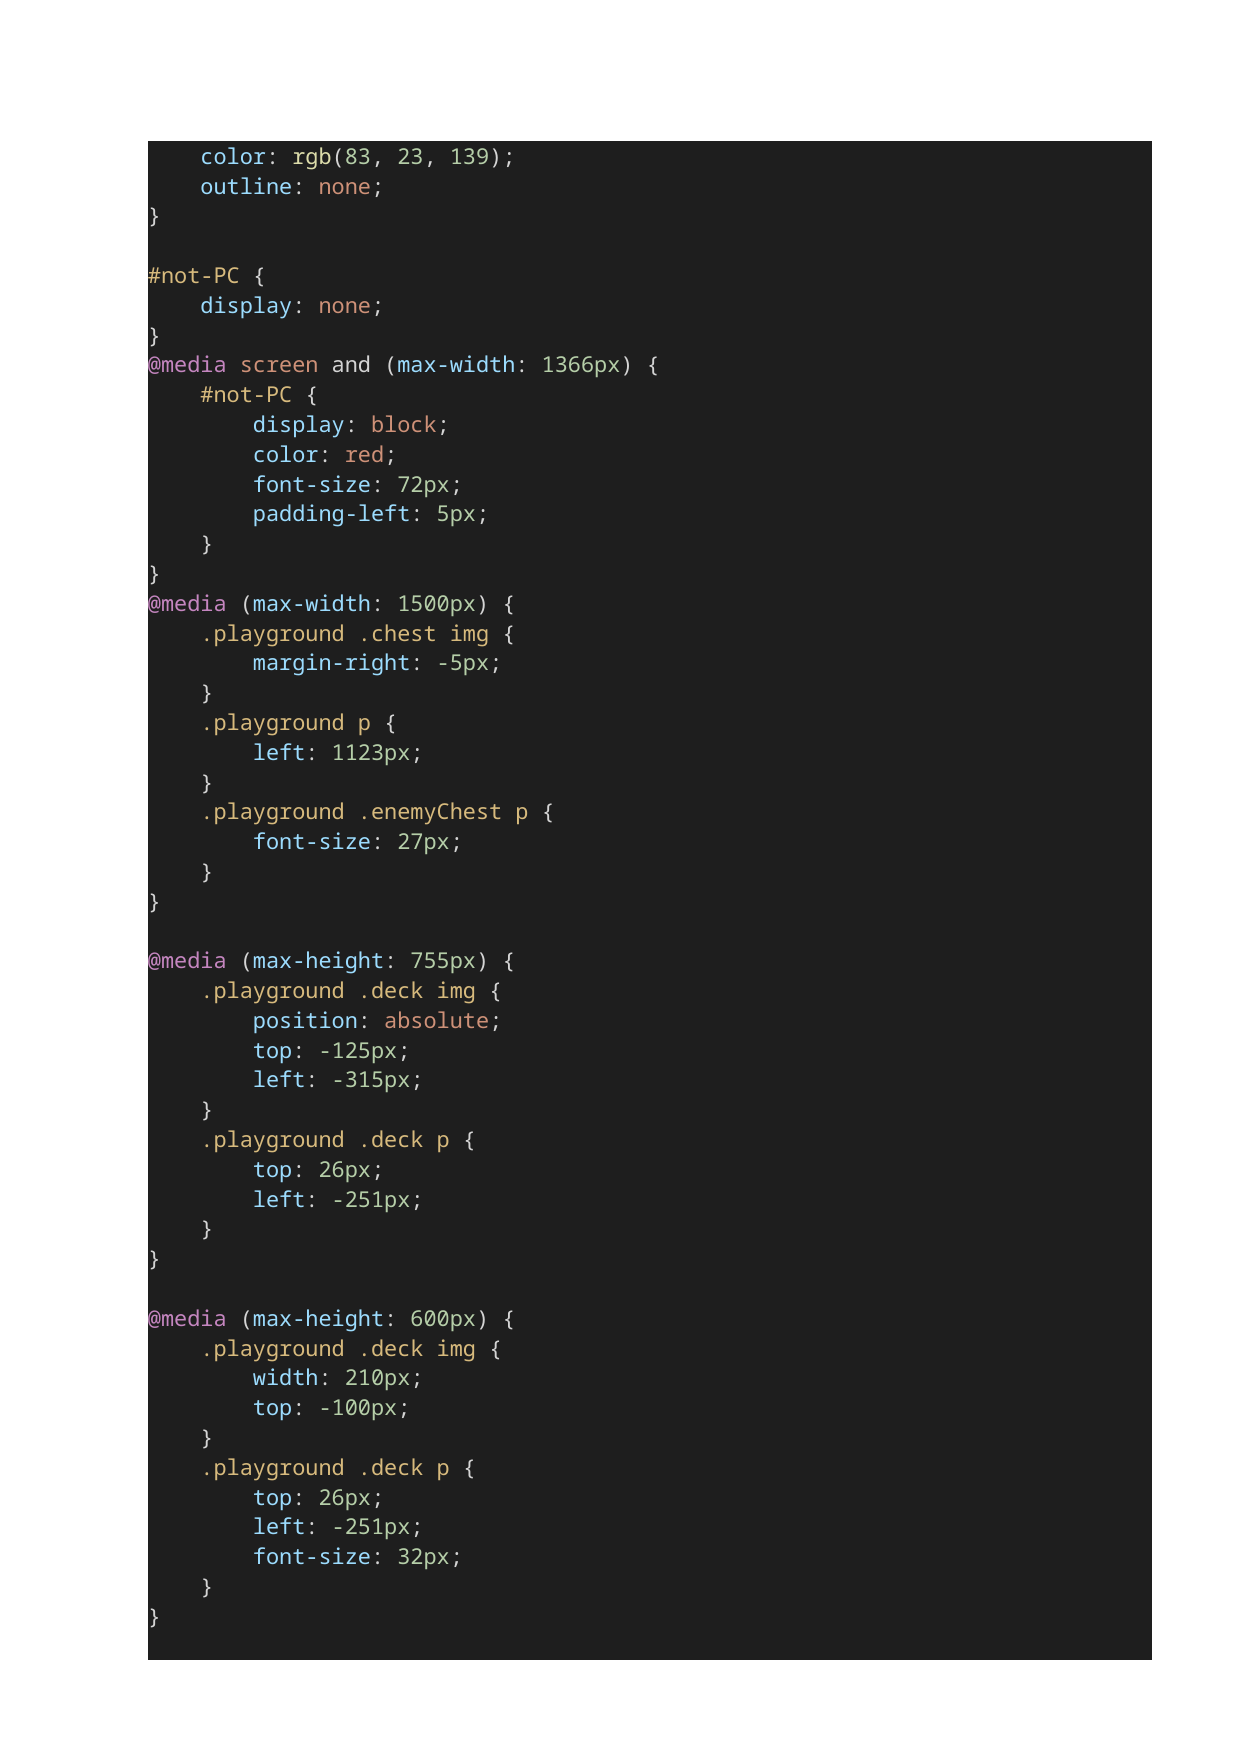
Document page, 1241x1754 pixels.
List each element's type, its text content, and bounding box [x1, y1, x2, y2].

text font-size: 72px; [148, 469, 1152, 498]
text .playground .deck p { [148, 1124, 1152, 1154]
text } [148, 1094, 1152, 1124]
text top: 26px; [148, 1154, 1152, 1184]
text left: 1123px; [148, 737, 1152, 767]
text color: red; [148, 439, 1152, 469]
text } [148, 767, 1152, 796]
text #not-PC { [148, 379, 1152, 409]
text position: absolute; [148, 1005, 1152, 1035]
text @media (max-height: 600px) { [148, 1303, 1152, 1333]
text } [148, 1422, 1152, 1452]
text outline: none; [148, 171, 1152, 201]
text .playground .chest img { [148, 618, 1152, 647]
text .playground .deck img { [148, 975, 1152, 1005]
text } [148, 528, 1152, 558]
text width: 210px; [148, 1362, 1152, 1392]
text margin-right: -5px; [148, 647, 1152, 677]
text left: -315px; [148, 1064, 1152, 1094]
text font-size: 32px; [148, 1541, 1152, 1571]
text .playground .deck img { [148, 1333, 1152, 1362]
text font-size: 27px; [148, 826, 1152, 856]
text top: -125px; [148, 1035, 1152, 1064]
text } [148, 1213, 1152, 1243]
text } [148, 1243, 1152, 1273]
text } [148, 1571, 1152, 1601]
text } [148, 677, 1152, 707]
text @media screen and (max-width: 1366px) { [148, 349, 1152, 379]
text } [148, 320, 1152, 349]
text top: 26px; [148, 1482, 1152, 1511]
text display: none; [148, 290, 1152, 320]
text top: -100px; [148, 1392, 1152, 1422]
text color: rgb(83, 23, 139); [148, 141, 1152, 171]
text #not-PC { [148, 260, 1152, 290]
text } [148, 886, 1152, 916]
text @media (max-height: 755px) { [148, 945, 1152, 975]
text left: -251px; [148, 1184, 1152, 1213]
text .playground p { [148, 707, 1152, 737]
text left: -251px; [148, 1511, 1152, 1541]
text .playground .deck p { [148, 1452, 1152, 1482]
text } [148, 201, 1152, 230]
text padding-left: 5px; [148, 498, 1152, 528]
text } [148, 856, 1152, 886]
text .playground .enemyChest p { [148, 796, 1152, 826]
text } [148, 558, 1152, 588]
text } [148, 1601, 1152, 1631]
text @media (max-width: 1500px) { [148, 588, 1152, 618]
text display: block; [148, 409, 1152, 439]
